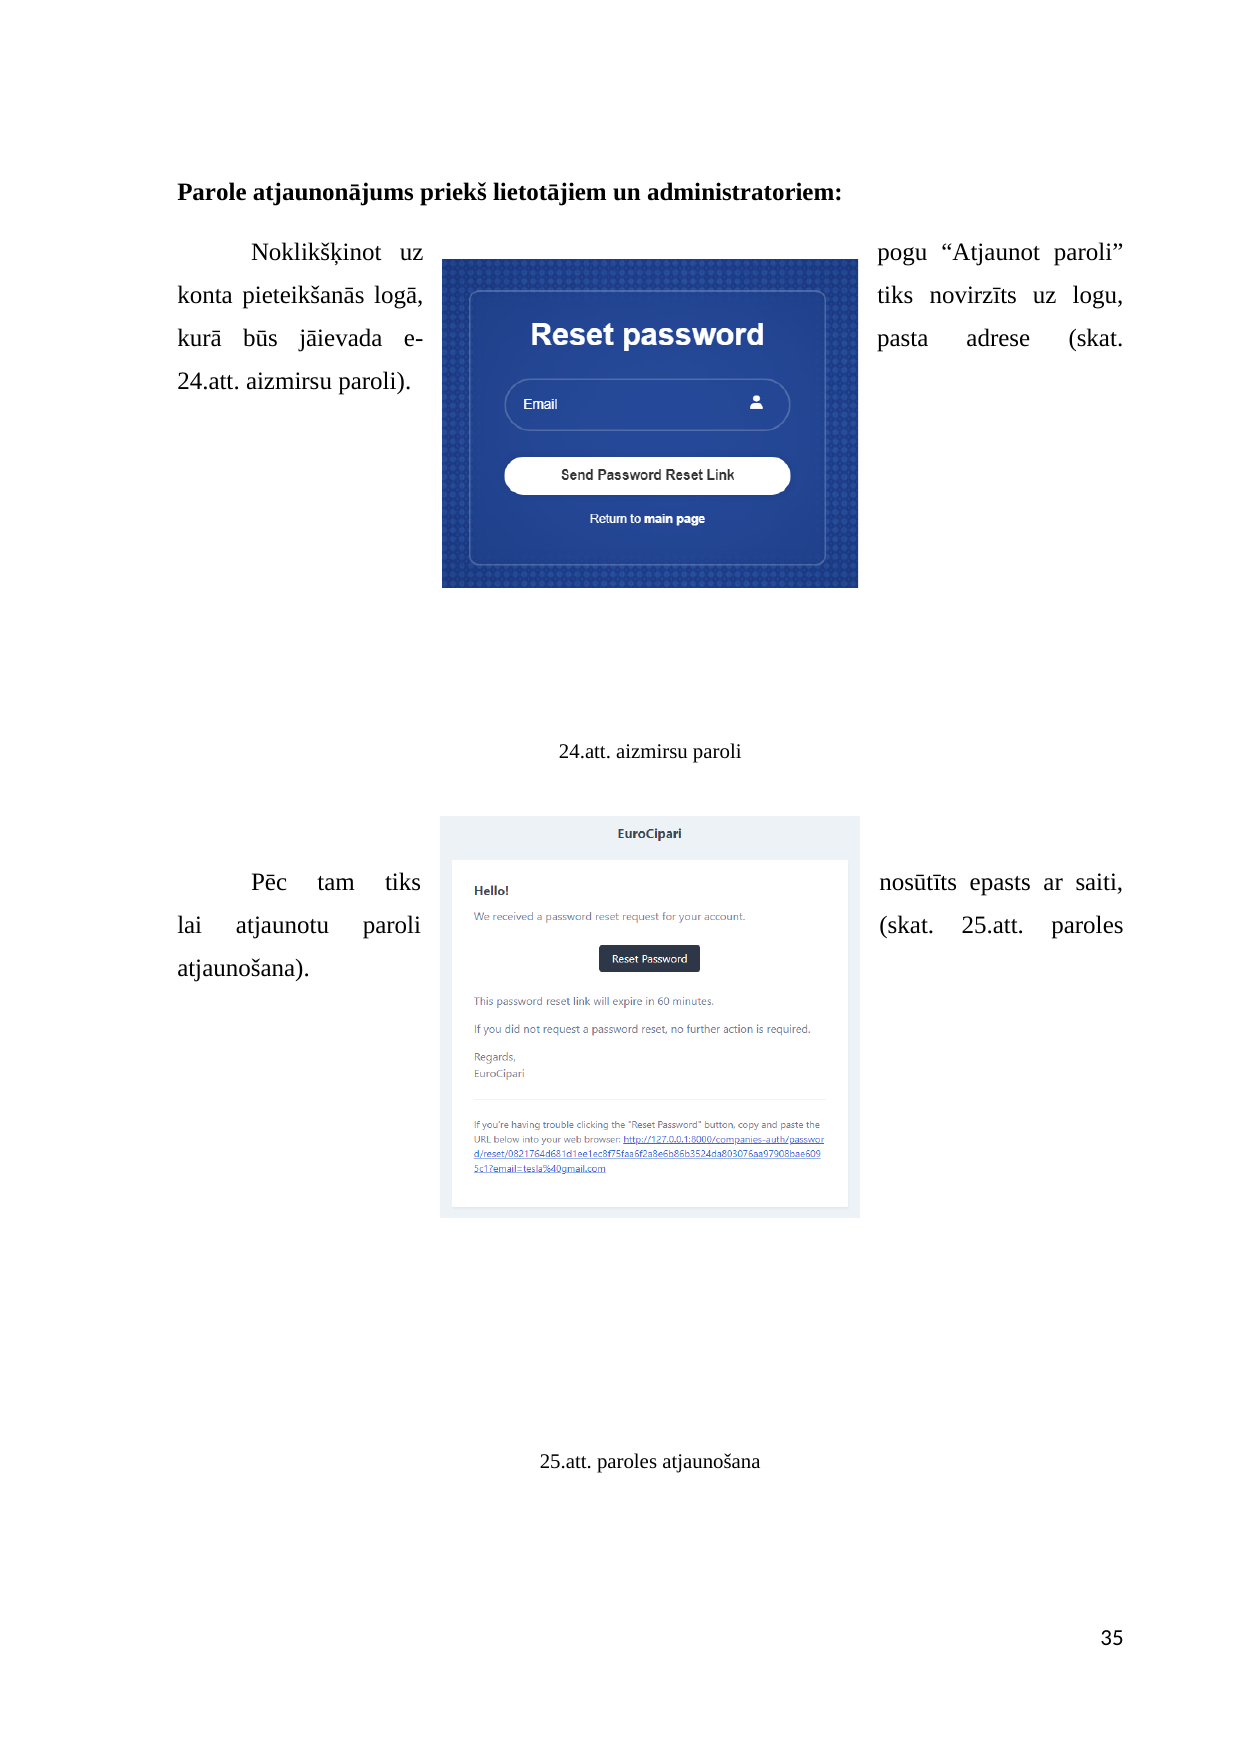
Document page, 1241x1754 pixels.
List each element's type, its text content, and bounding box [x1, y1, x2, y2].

text 25.att. paroles atjaunošana [177, 1449, 1123, 1473]
picture [442, 259, 859, 588]
text Noklikšķinot uz pogu “Atjaunot paroli” konta pieteikšanās logā, tiks novirzīts uz logu, kurā būs jāievada e-pasta adrese (skat. 24.att. aizmirsu paroli). [177, 237, 1123, 395]
text Pēc tam tiks nosūtīts epasts ar saiti, lai atjaunotu paroli (skat. 25.att. paroles atjaunošana). [177, 867, 439, 982]
picture [439, 816, 861, 1218]
text Parole atjaunonājums priekš lietotājiem un administratoriem: [177, 177, 1123, 206]
text 24.att. aizmirsu paroli [177, 739, 1123, 763]
text Pēc tam tiks nosūtīts epasts ar saiti, lai atjaunotu paroli (skat. 25.att. paroles atjaunošana). [861, 867, 1123, 982]
